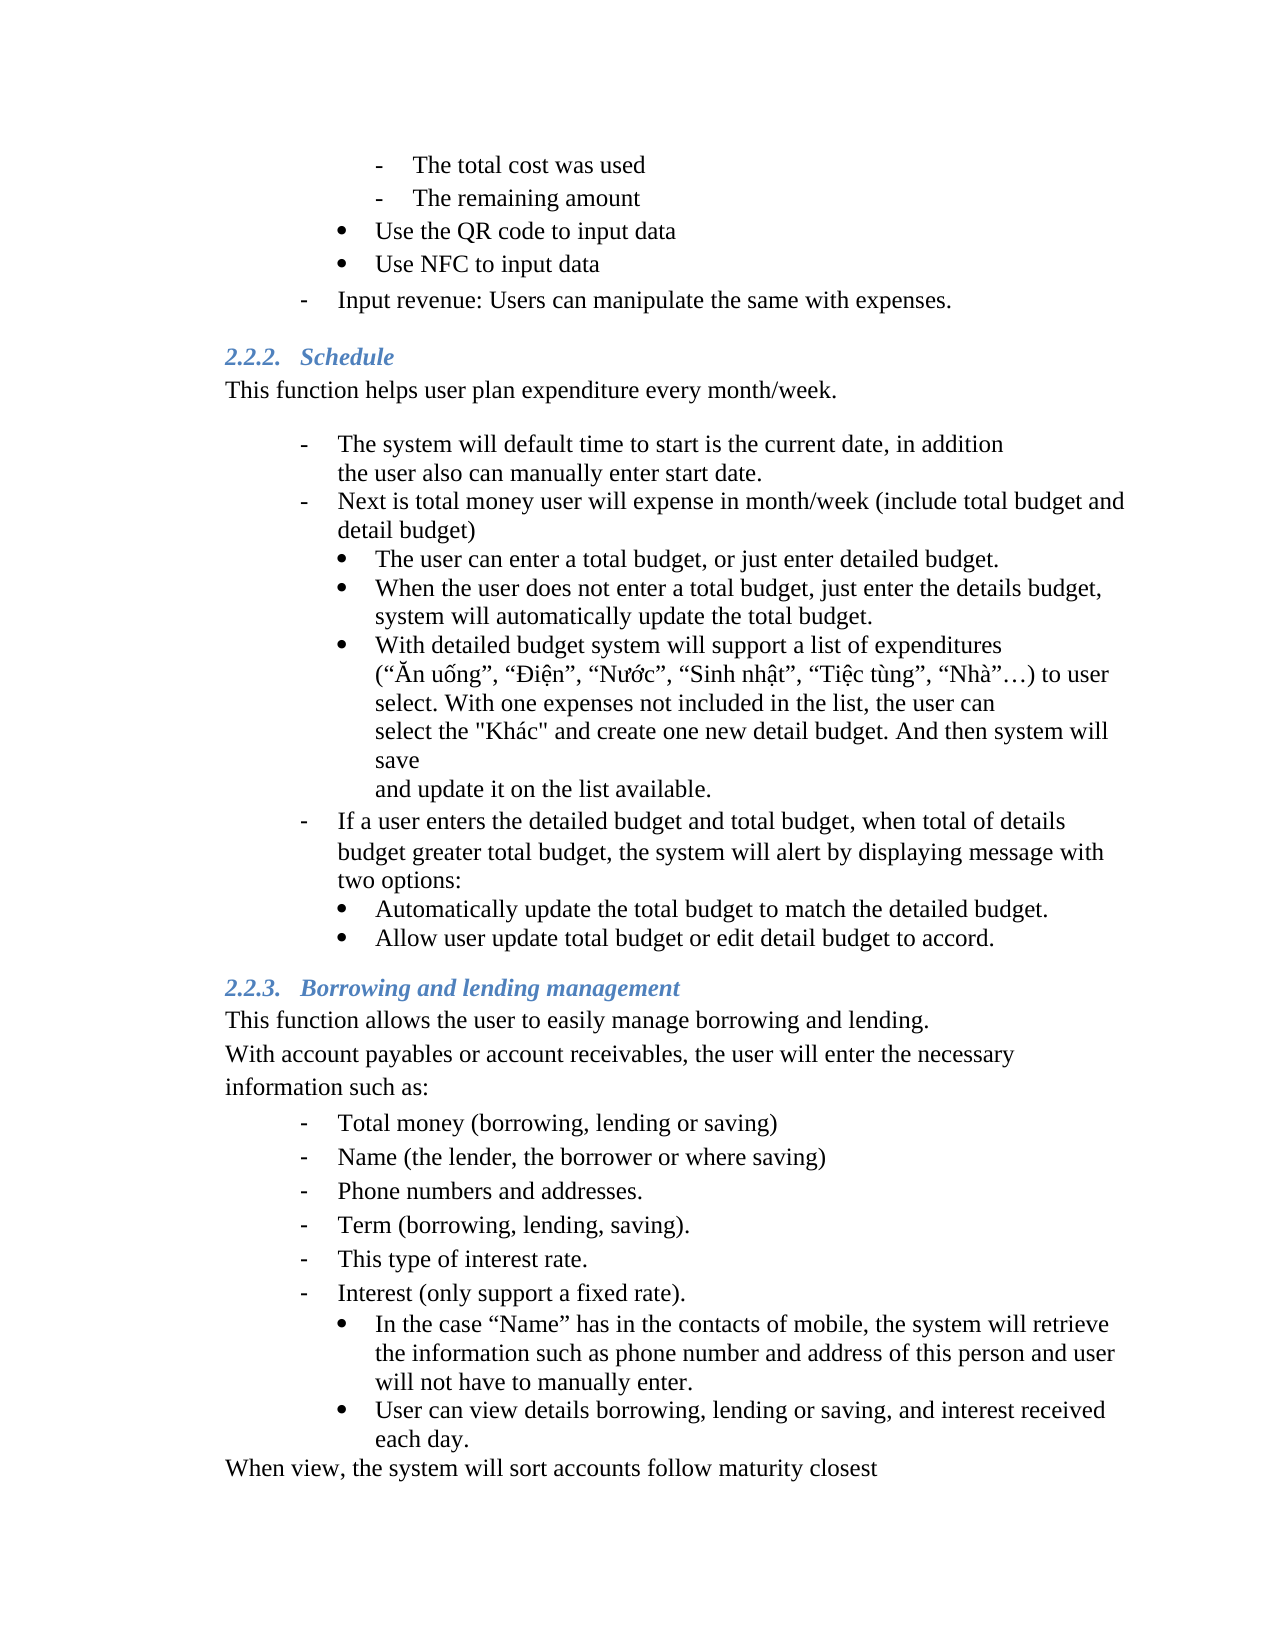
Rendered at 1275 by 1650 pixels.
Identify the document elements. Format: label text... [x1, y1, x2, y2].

list User can view details borrowing, lending or saving, and interest received each day. [337, 1395, 1125, 1453]
list Phone numbers and addresses. [300, 1173, 1125, 1207]
list The system will default time to start is the current date, in addition the user also can manually enter start date. [300, 429, 1125, 486]
list Automatically update the total budget to match the detailed budget. [337, 894, 1125, 923]
list The total cost was used [375, 150, 1125, 179]
text This function helps user plan expenditure every month/week. [150, 375, 1125, 404]
list Next is total money user will expense in month/week (include total budget and detail budget) [300, 486, 1125, 544]
text When view, the system will sort accounts follow maturity closest [150, 1453, 1125, 1482]
subtitle Borrowing and lending management [225, 973, 1125, 1001]
list This type of interest rate. [300, 1241, 1125, 1275]
list Input revenue: Users can manipulate the same with expenses. [300, 282, 1125, 316]
list With detailed budget system will support a list of expenditures (“Ăn uống”, “Điện”, “Nước”, “Sinh nhật”, “Tiệc tùng”, “Nhà”…) to user select. With one expenses not included in the list, the user can select the "Khác" and create one new detail budget. And then system will save and update it on the list available. [337, 630, 1125, 803]
list Term (borrowing, lending, saving). [300, 1207, 1125, 1241]
list Use NFC to input data [337, 249, 1125, 278]
list Name (the lender, the borrower or where saving) [300, 1139, 1125, 1173]
list If a user enters the detailed budget and total budget, when total of details budget greater total budget, the system will alert by displaying message with two options: [300, 803, 1125, 894]
list The user can enter a total budget, or just enter detailed budget. [337, 544, 1125, 573]
text This function allows the user to easily manage borrowing and lending. [150, 1006, 1125, 1034]
list Interest (only support a fixed rate). [300, 1275, 1125, 1309]
list Allow user update total budget or edit detail budget to accord. [337, 923, 1125, 952]
list The remaining amount [375, 183, 1125, 212]
list When the user does not enter a total budget, just enter the details budget, system will automatically update the total budget. [337, 573, 1125, 630]
list Total money (borrowing, lending or saving) [300, 1105, 1125, 1139]
list In the case “Name” has in the contacts of mobile, the system will retrieve the information such as phone number and address of this person and user will not have to manually enter. [337, 1309, 1125, 1395]
subtitle Schedule [225, 342, 1125, 371]
text With account payables or account receivables, the user will enter the necessary information such as: [225, 1039, 1125, 1100]
list Use the QR code to input data [337, 216, 1125, 245]
